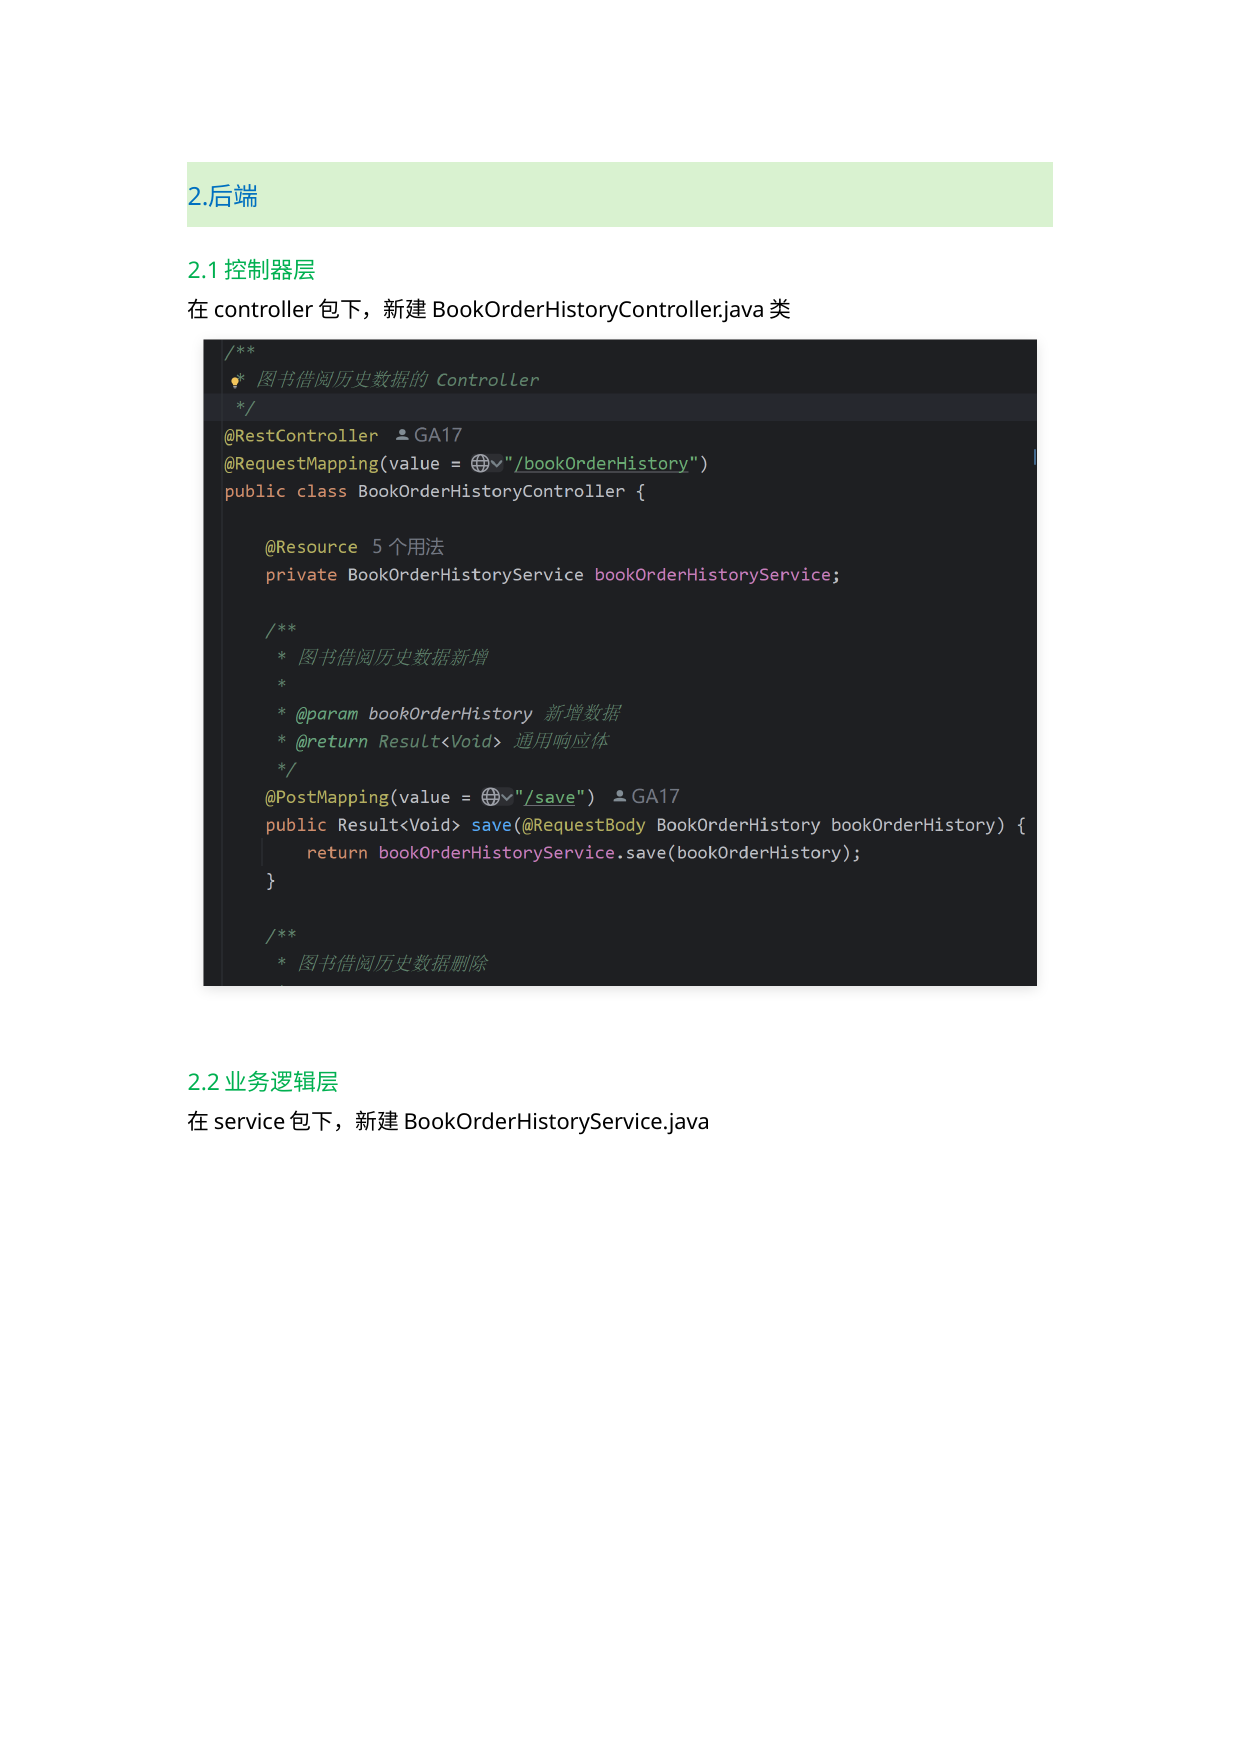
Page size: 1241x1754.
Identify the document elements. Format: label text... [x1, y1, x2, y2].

subtitle 2.2业务逻辑层 [187, 1064, 1053, 1097]
picture [187, 324, 1053, 1002]
text 在service包下，新建BookOrderHistoryService.java [187, 1104, 1053, 1136]
text 在controller包下，新建BookOrderHistoryController.java类 [187, 292, 1053, 324]
subtitle 2.后端 [187, 162, 1053, 227]
subtitle 2.1控制器层 [187, 252, 1053, 285]
